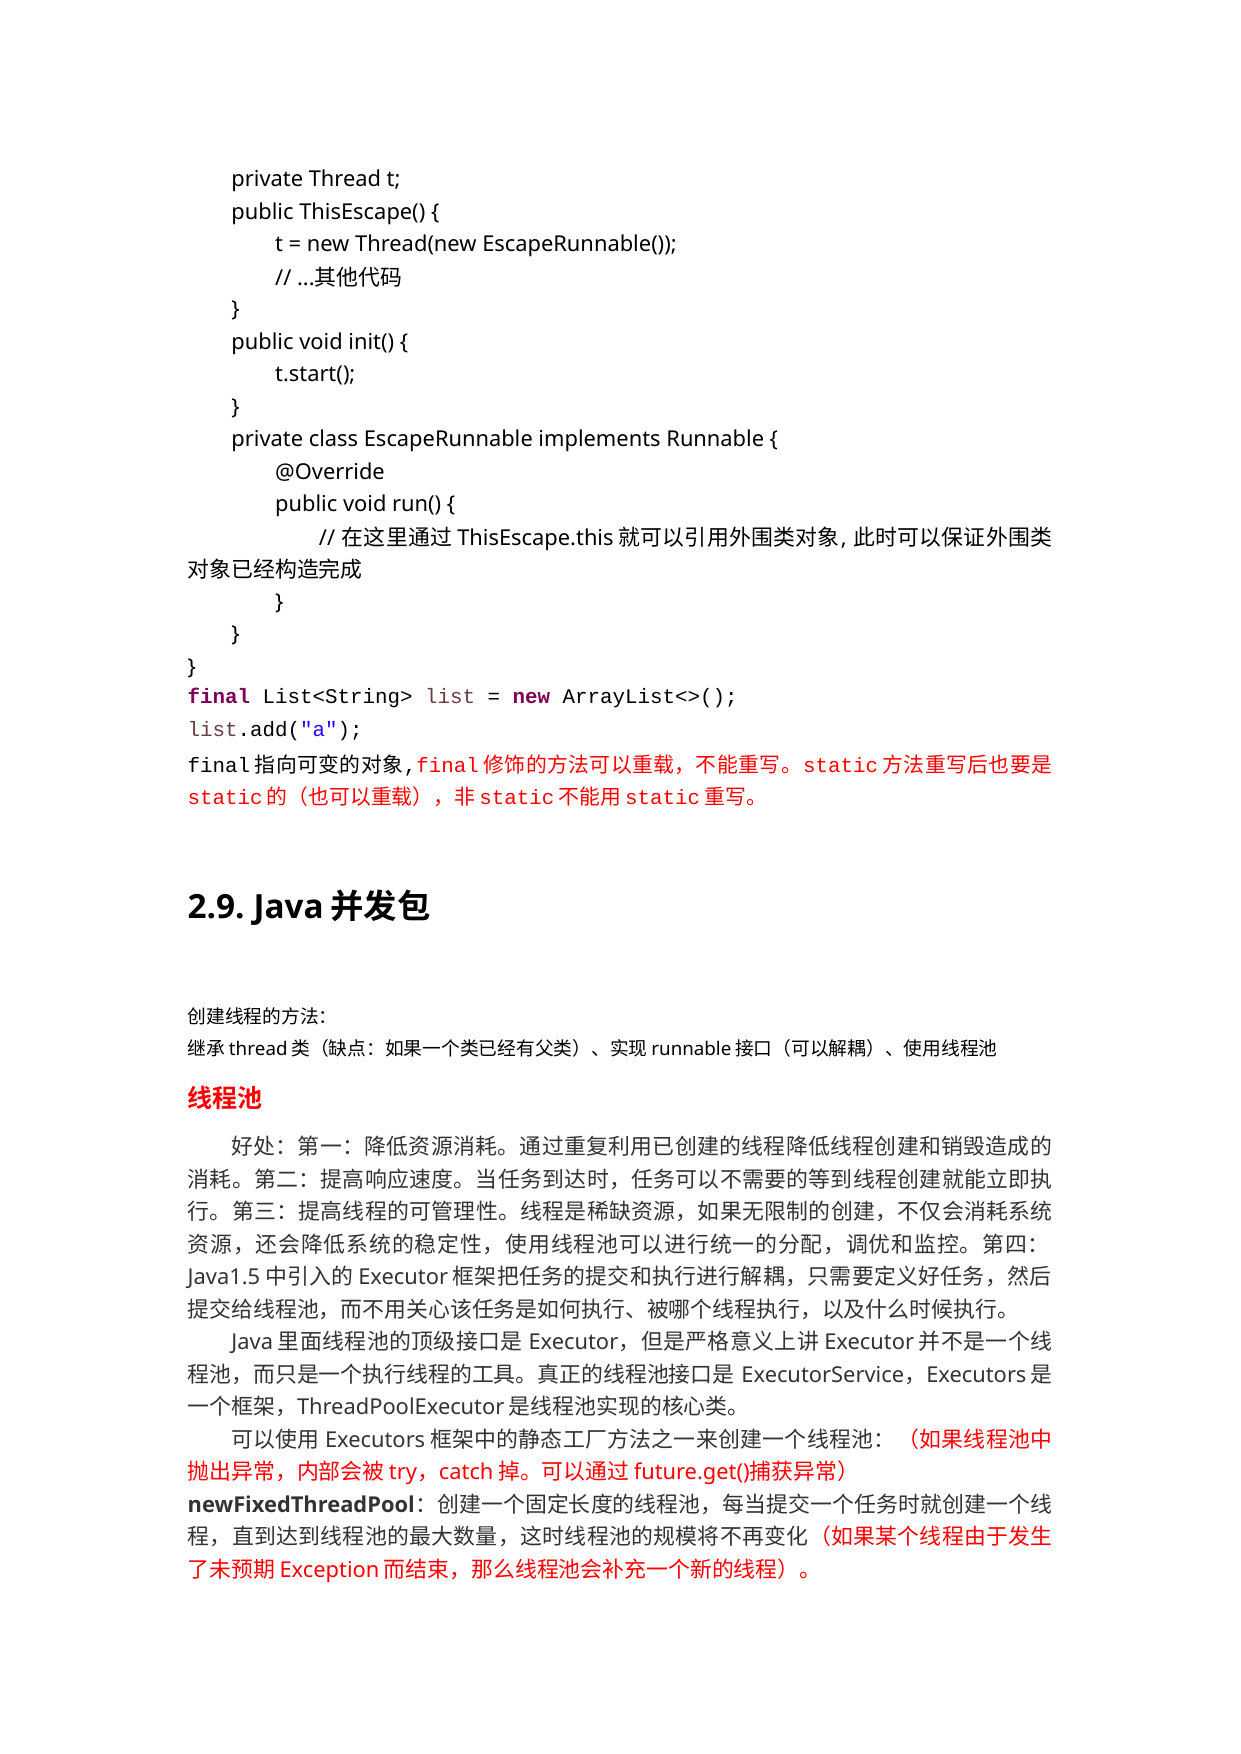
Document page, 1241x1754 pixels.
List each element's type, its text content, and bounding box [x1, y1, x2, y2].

text } [187, 292, 1053, 324]
text t.start(); [187, 357, 1053, 389]
text t = new Thread(new EscapeRunnable()); [187, 227, 1053, 259]
text @Override [187, 454, 1053, 487]
text } [187, 584, 1053, 617]
text private Thread t; [187, 162, 1053, 194]
text 创建线程的方法： [187, 999, 1053, 1031]
text } [187, 649, 1053, 682]
text 可以使用Executors框架中的静态工厂方法之一来创建一个线程池：（如果线程池中抛出异常，内部会被try，catch掉。可以通过future.get()捕获异常） [187, 1421, 1053, 1486]
text // 在这里通过ThisEscape.this就可以引用外围类对象, 此时可以保证外围类对象已经构造完成 [187, 519, 1053, 584]
text final指向可变的对象,final修饰的方法可以重载，不能重写。static方法重写后也要是static的（也可以重载），非static不能用static重写。 [187, 747, 1053, 812]
text // ...其他代码 [187, 259, 1053, 292]
text public ThisEscape() { [187, 194, 1053, 227]
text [187, 422, 1053, 454]
text Java里面线程池的顶级接口是Executor，但是严格意义上讲Executor并不是一个线程池，而只是一个执行线程的工具。真正的线程池接口是ExecutorService，Executors是一个框架，ThreadPoolExecutor是线程池实现的核心类。 [187, 1324, 1053, 1421]
text list.add("a"); [187, 714, 1053, 747]
text public void init() { [187, 324, 1053, 357]
text public void run() { [187, 487, 1053, 519]
text 线程池 [187, 1064, 1053, 1129]
text final List<String> list = new ArrayList<>(); [187, 682, 1053, 714]
text } [187, 617, 1053, 649]
text newFixedThreadPool：创建一个固定长度的线程池，每当提交一个任务时就创建一个线程，直到达到线程池的最大数量，这时线程池的规模将不再变化（如果某个线程由于发生了未预期Exception而结束，那么线程池会补充一个新的线程）。 [187, 1486, 1053, 1584]
text } [187, 389, 1053, 422]
subtitle 2.9. Java并发包 [187, 872, 1053, 937]
text 继承thread类（缺点：如果一个类已经有父类）、实现runnable接口（可以解耦）、使用线程池 [187, 1031, 1053, 1064]
text 好处：第一：降低资源消耗。通过重复利用已创建的线程降低线程创建和销毁造成的消耗。第二：提高响应速度。当任务到达时，任务可以不需要的等到线程创建就能立即执行。第三：提高线程的可管理性。线程是稀缺资源，如果无限制的创建，不仅会消耗系统资源，还会降低系统的稳定性，使用线程池可以进行统一的分配，调优和监控。第四：Java1.5中引入的Executor框架把任务的提交和执行进行解耦，只需要定义好任务，然后提交给线程池，而不用关心该任务是如何执行、被哪个线程执行，以及什么时候执行。 [187, 1129, 1053, 1324]
